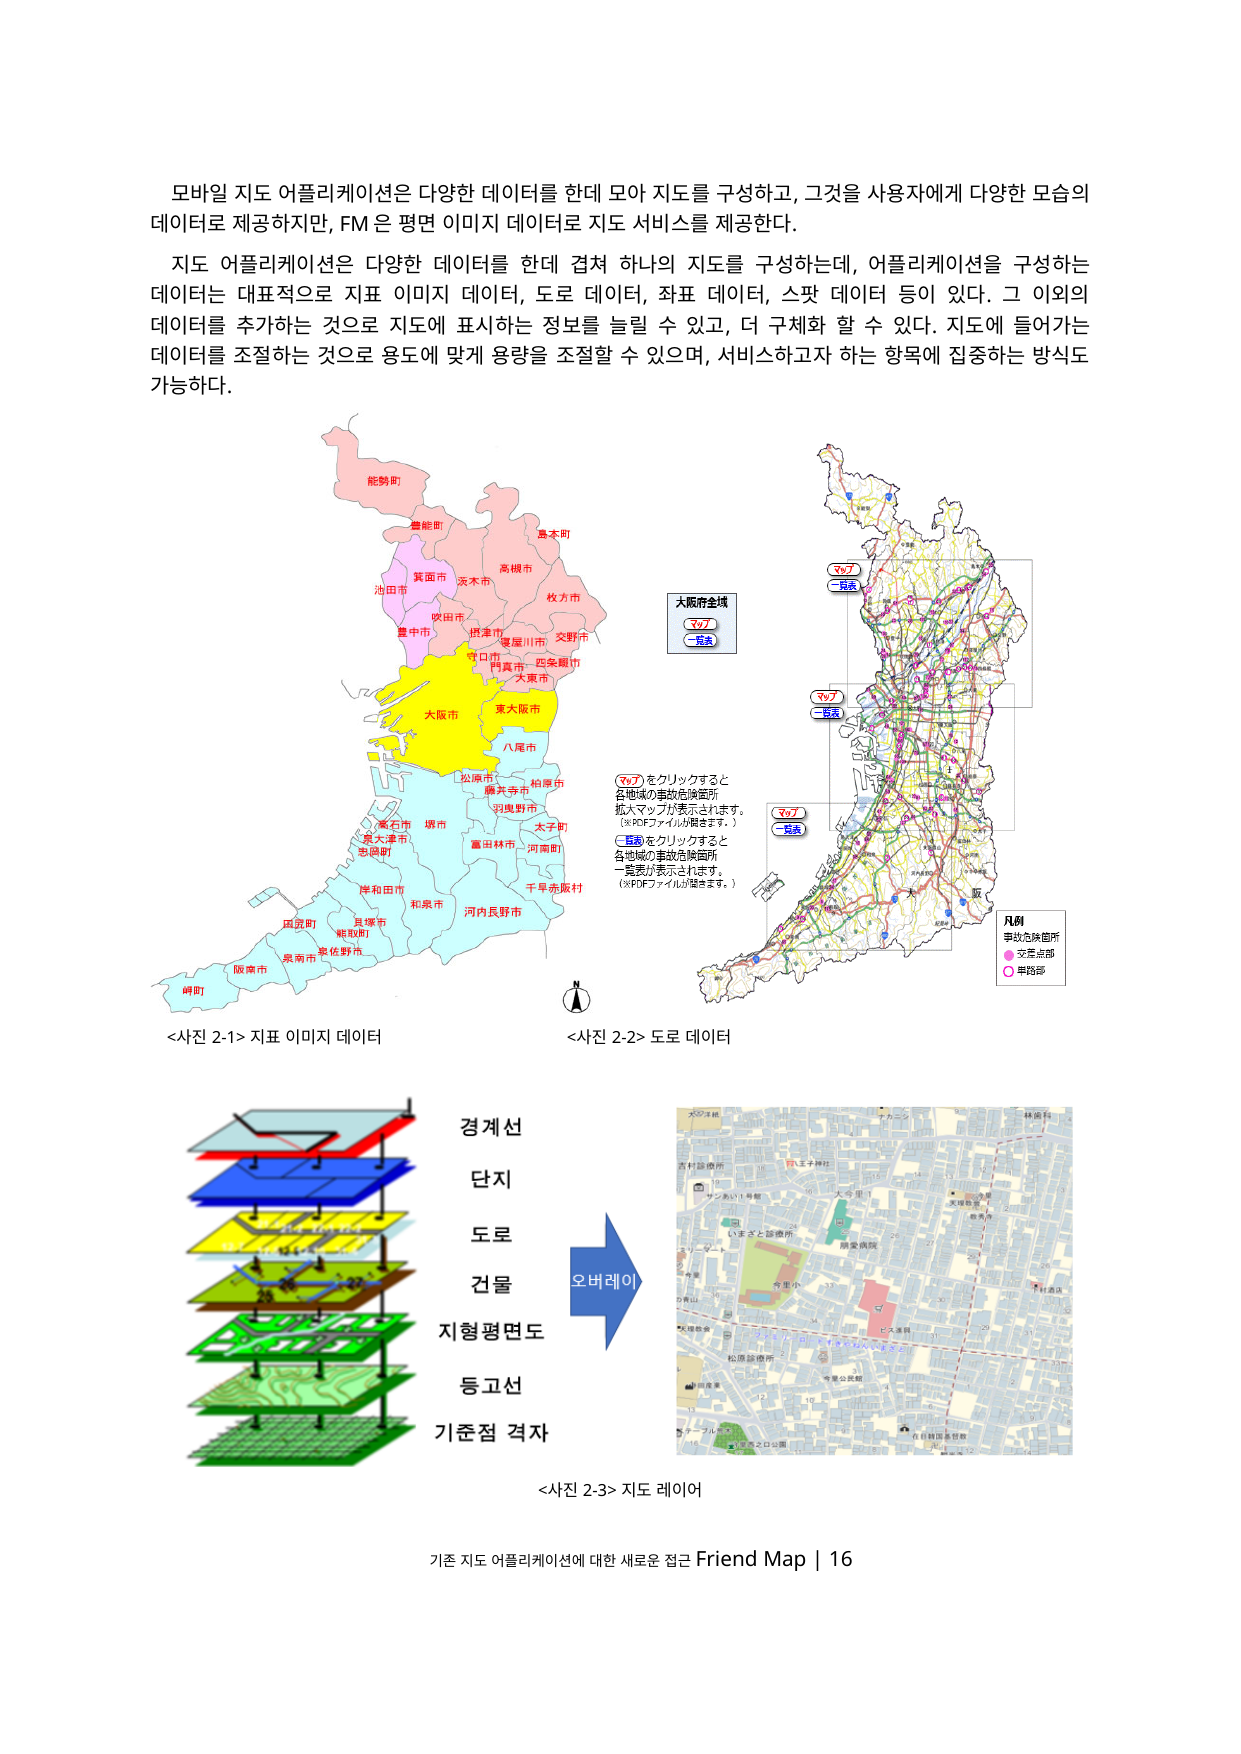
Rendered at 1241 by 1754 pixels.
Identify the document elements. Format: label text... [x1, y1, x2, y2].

text <사진 2-1> 지표 이미지 데이터 <사진 2-2> 도로 데이터 [150, 1024, 1090, 1048]
picture [150, 410, 1086, 1014]
picture [167, 1091, 1073, 1467]
text <사진 2-3> 지도 레이어 [150, 1477, 1090, 1501]
text 지도 어플리케이션은 다양한 데이터를 한데 겹쳐 하나의 지도를 구성하는데, 어플리케이션을 구성하는 데이터는 대표적으로 지표 이미지 데이터, 도로 데이터, 좌표 데이터, 스팟 데이터 등이 있다. 그 이외의 데이터를 추가하는 것으로 지도에 표시하는 정보를 늘릴 수 있고, 더 구체화 할 수 있다. 지도에 들어가는 데이터를 조절하는 것으로 용도에 맞게 용량을 조절할 수 있으며, 서비스하고자 하는 항목에 집중하는 방식도 가능하다. [150, 248, 1090, 400]
text 모바일 지도 어플리케이션은 다양한 데이터를 한데 모아 지도를 구성하고, 그것을 사용자에게 다양한 모습의 데이터로 제공하지만, FM은 평면 이미지 데이터로 지도 서비스를 제공한다. [150, 177, 1090, 238]
